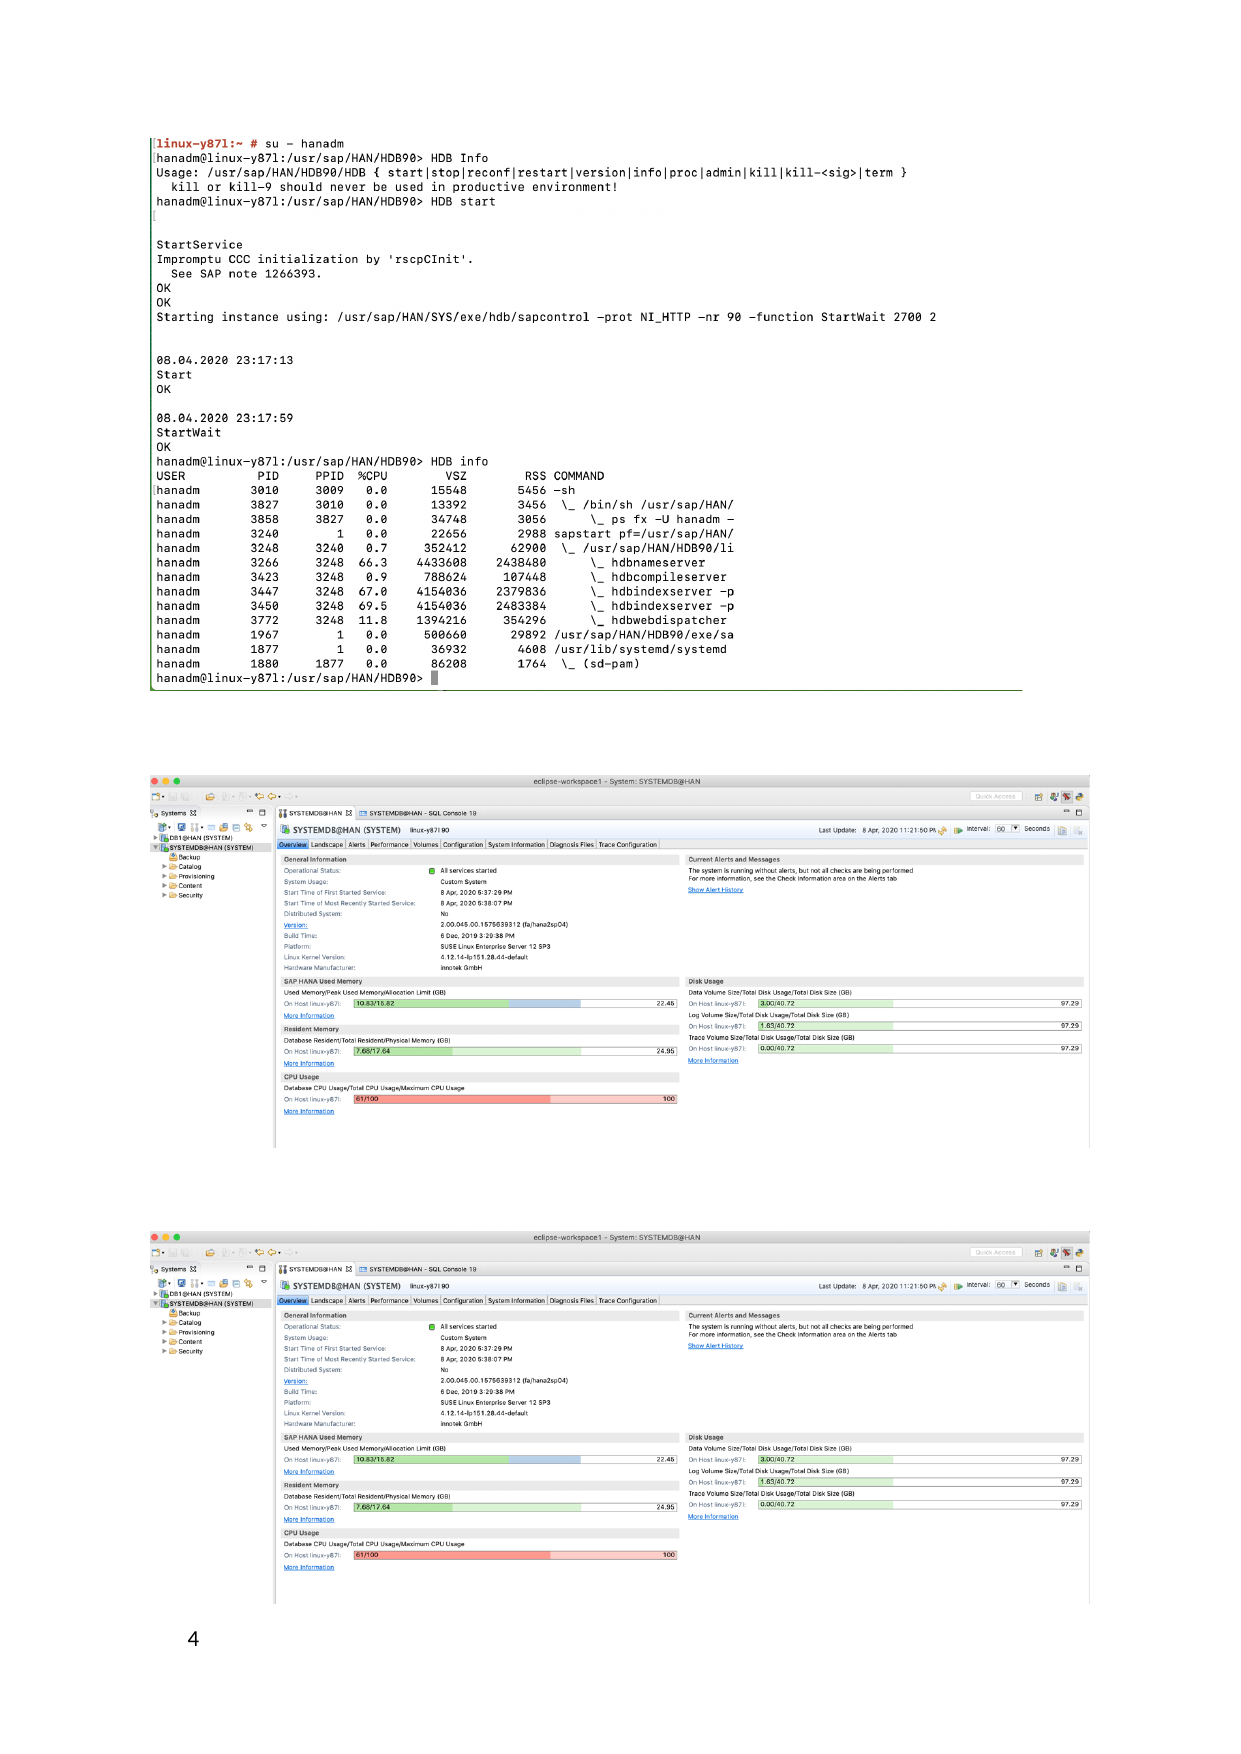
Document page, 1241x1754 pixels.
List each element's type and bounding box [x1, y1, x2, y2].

picture [150, 775, 1090, 1148]
picture [150, 138, 1023, 691]
picture [150, 1231, 1090, 1604]
